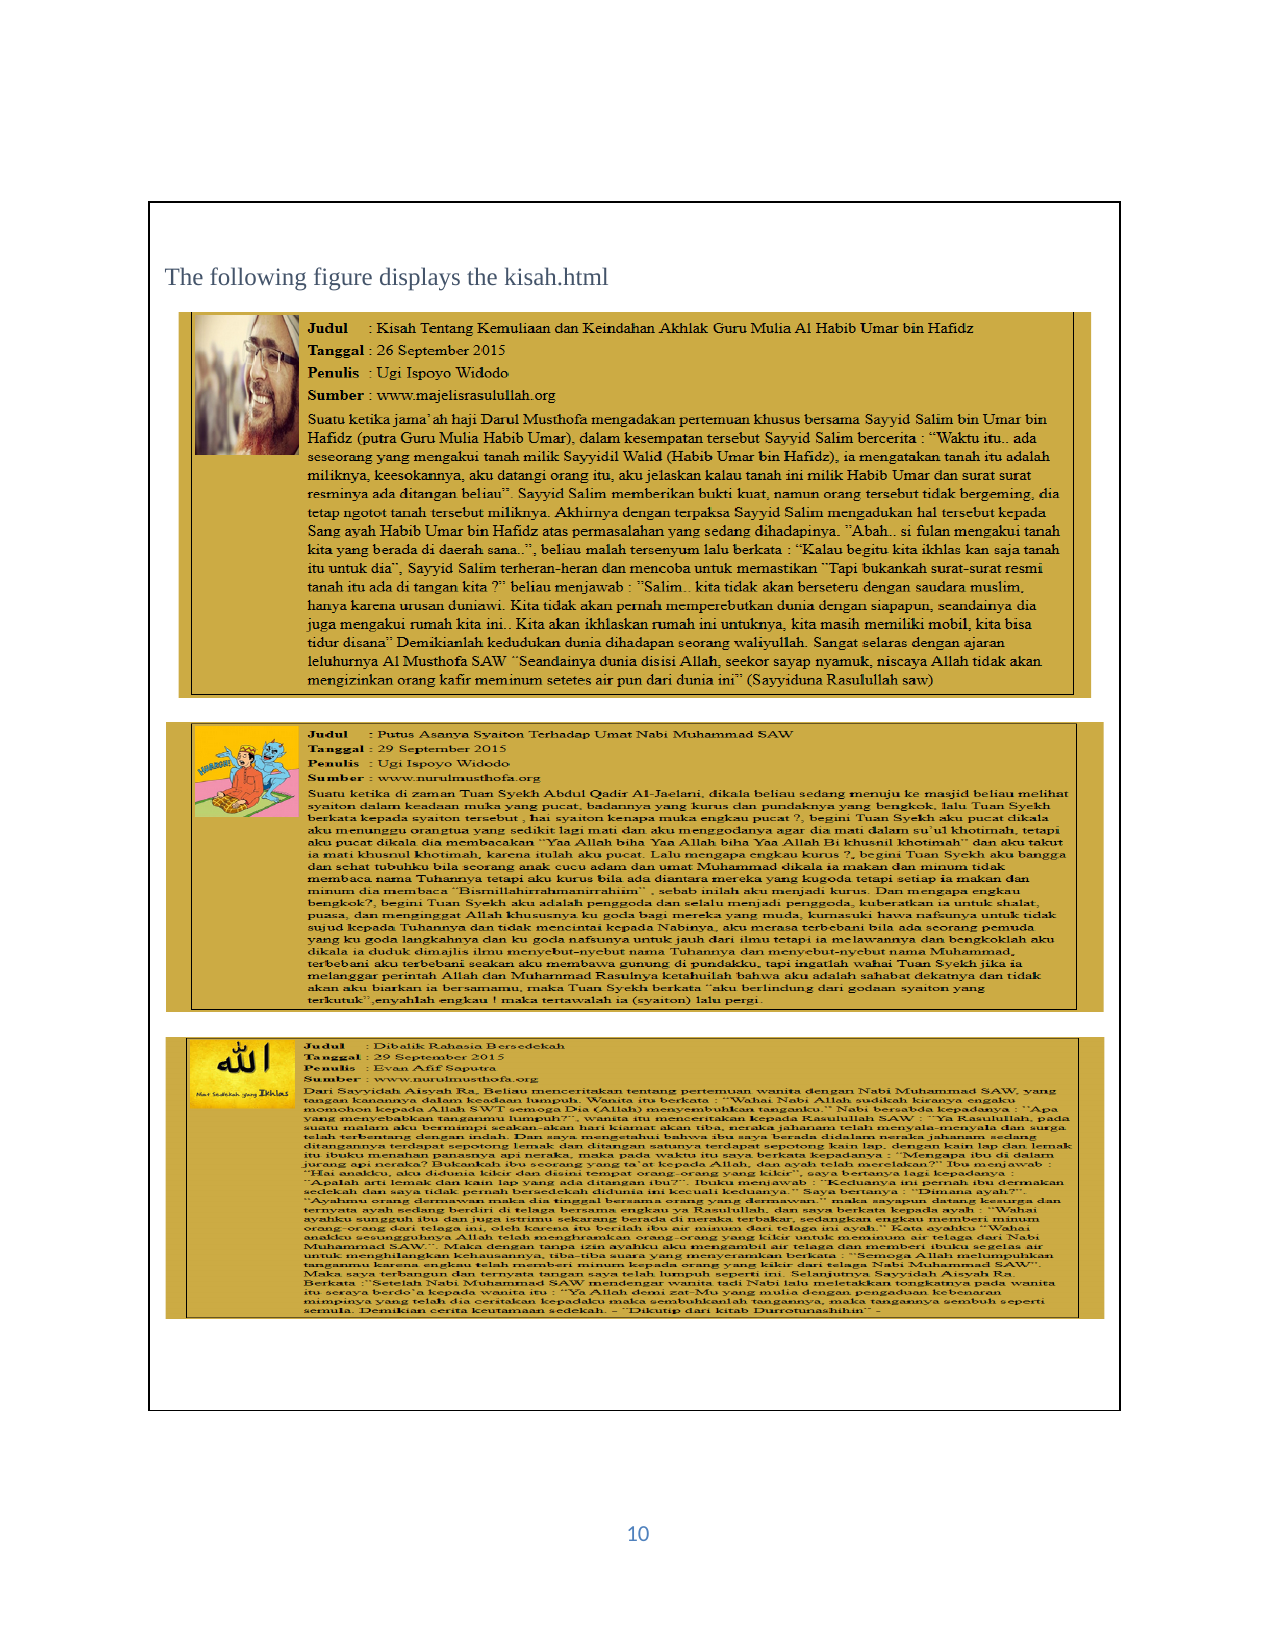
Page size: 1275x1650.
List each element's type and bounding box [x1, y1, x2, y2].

picture [178, 312, 1092, 698]
picture [166, 722, 1104, 1012]
picture [165, 1037, 1105, 1319]
